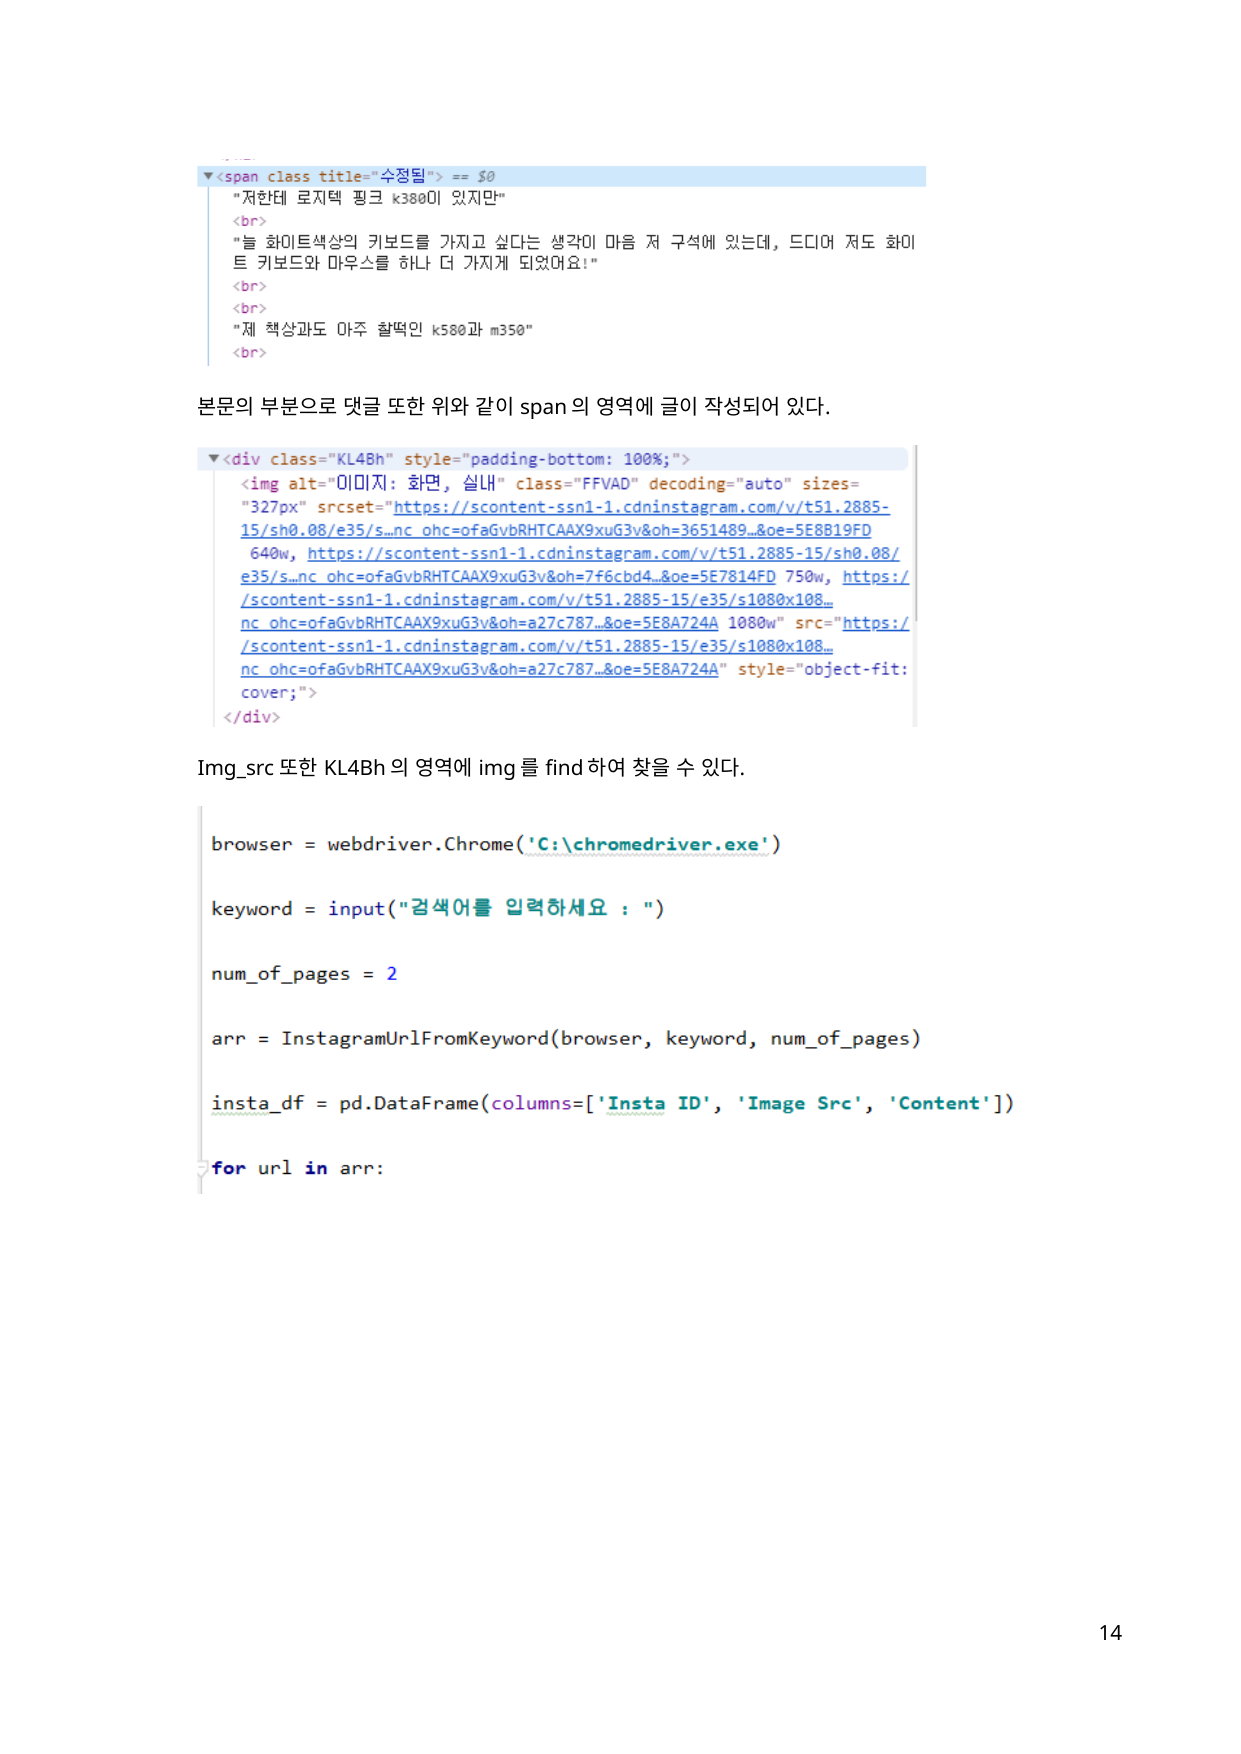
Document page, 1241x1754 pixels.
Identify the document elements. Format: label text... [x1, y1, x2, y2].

list Img_src 또한 KL4Bh의 영역에 img를 find하여 찾을 수 있다. [197, 751, 1122, 781]
picture [197, 806, 1037, 1194]
list 본문의 부분으로 댓글 또한 위와 같이 span의 영역에 글이 작성되어 있다. [197, 390, 1122, 420]
picture [197, 445, 918, 727]
picture [197, 159, 927, 366]
